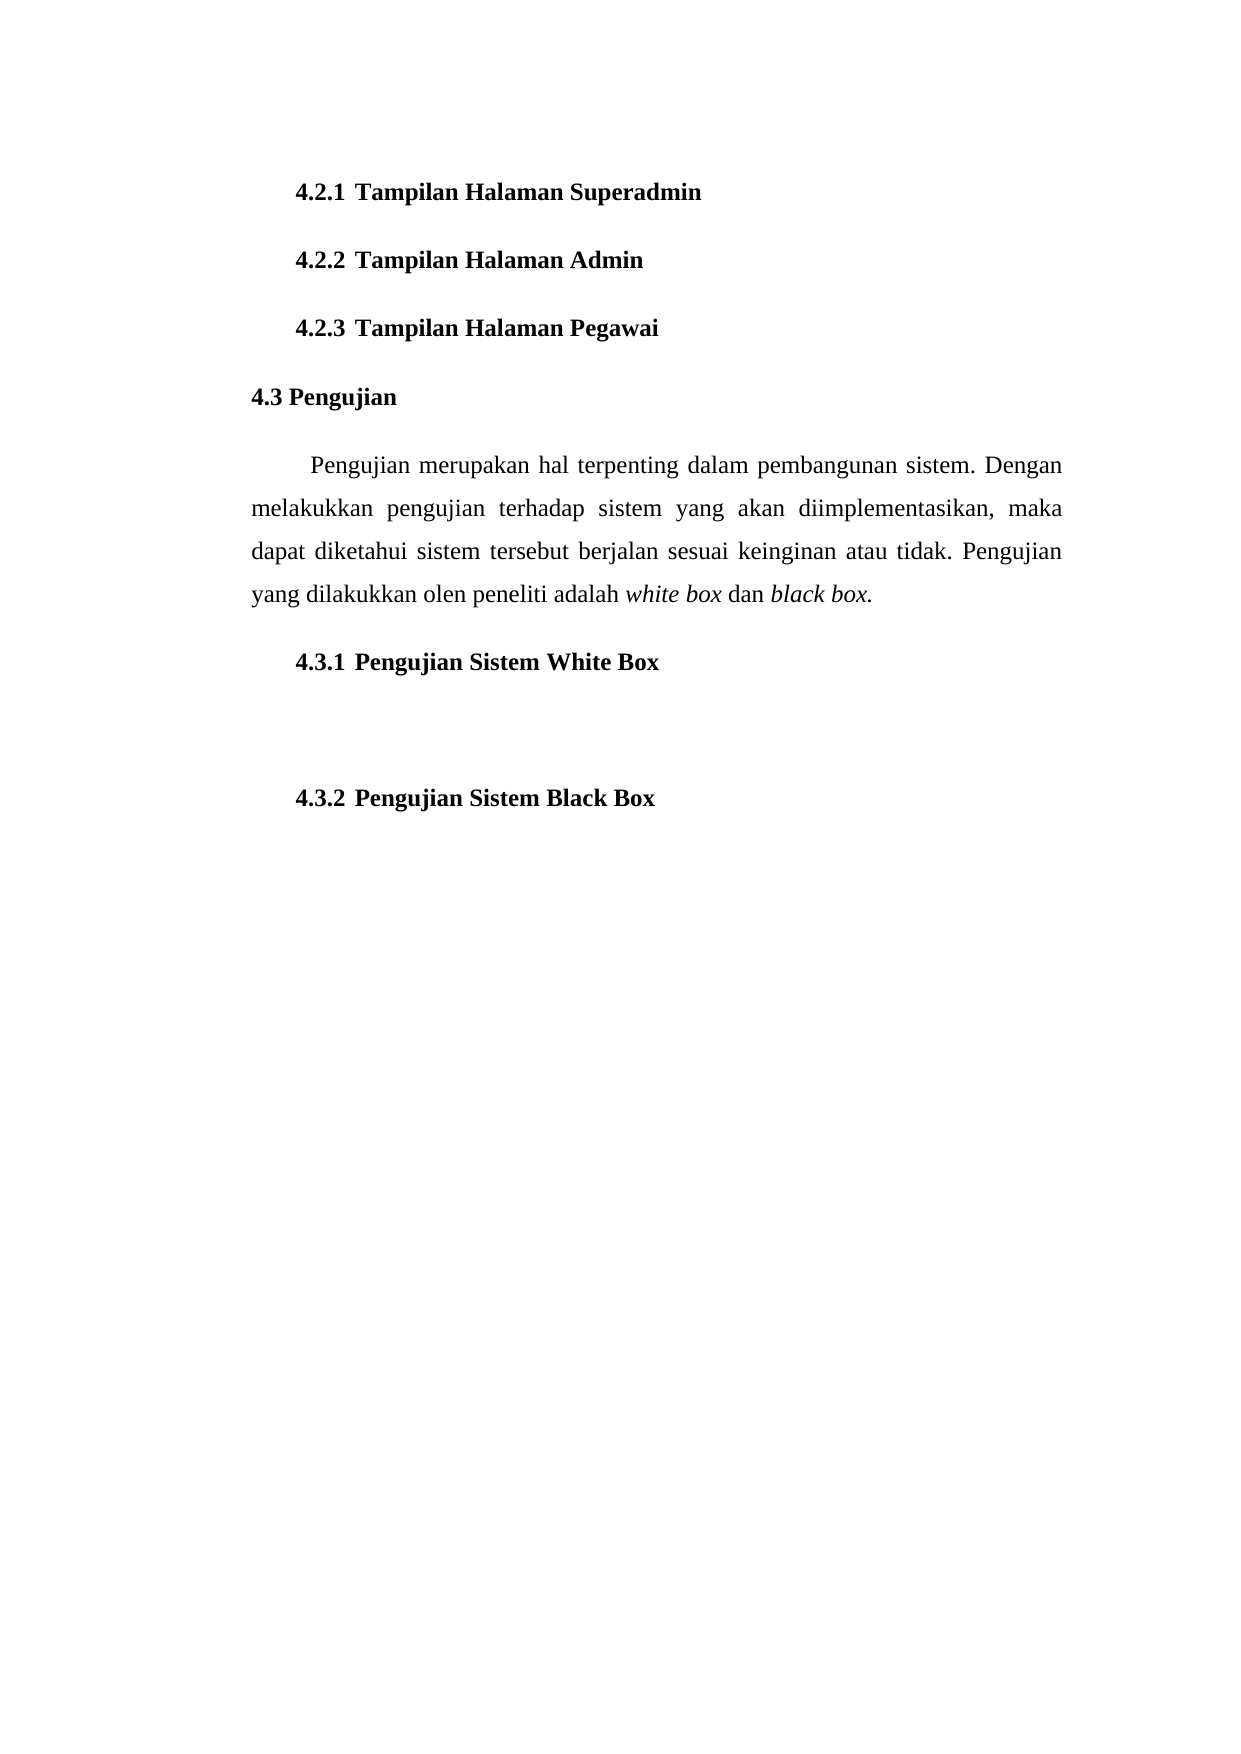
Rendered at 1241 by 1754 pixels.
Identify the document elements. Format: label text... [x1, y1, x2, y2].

subtitle Pengujian Sistem Black Box [295, 783, 1063, 812]
subtitle Tampilan Halaman Superadmin [295, 177, 1063, 206]
subtitle Pengujian Sistem White Box [295, 647, 1063, 676]
text Pengujian merupakan hal terpenting dalam pembangunan sistem. Dengan melakukkan pengujian terhadap sistem yang akan diimplementasikan, maka dapat diketahui sistem tersebut berjalan sesuai keinginan atau tidak. Pengujian yang dilakukkan olen peneliti adalah white box dan black box. [251, 450, 1063, 608]
subtitle Pengujian [251, 382, 1063, 410]
subtitle Tampilan Halaman Admin [295, 245, 1063, 274]
subtitle Tampilan Halaman Pegawai [295, 313, 1063, 342]
